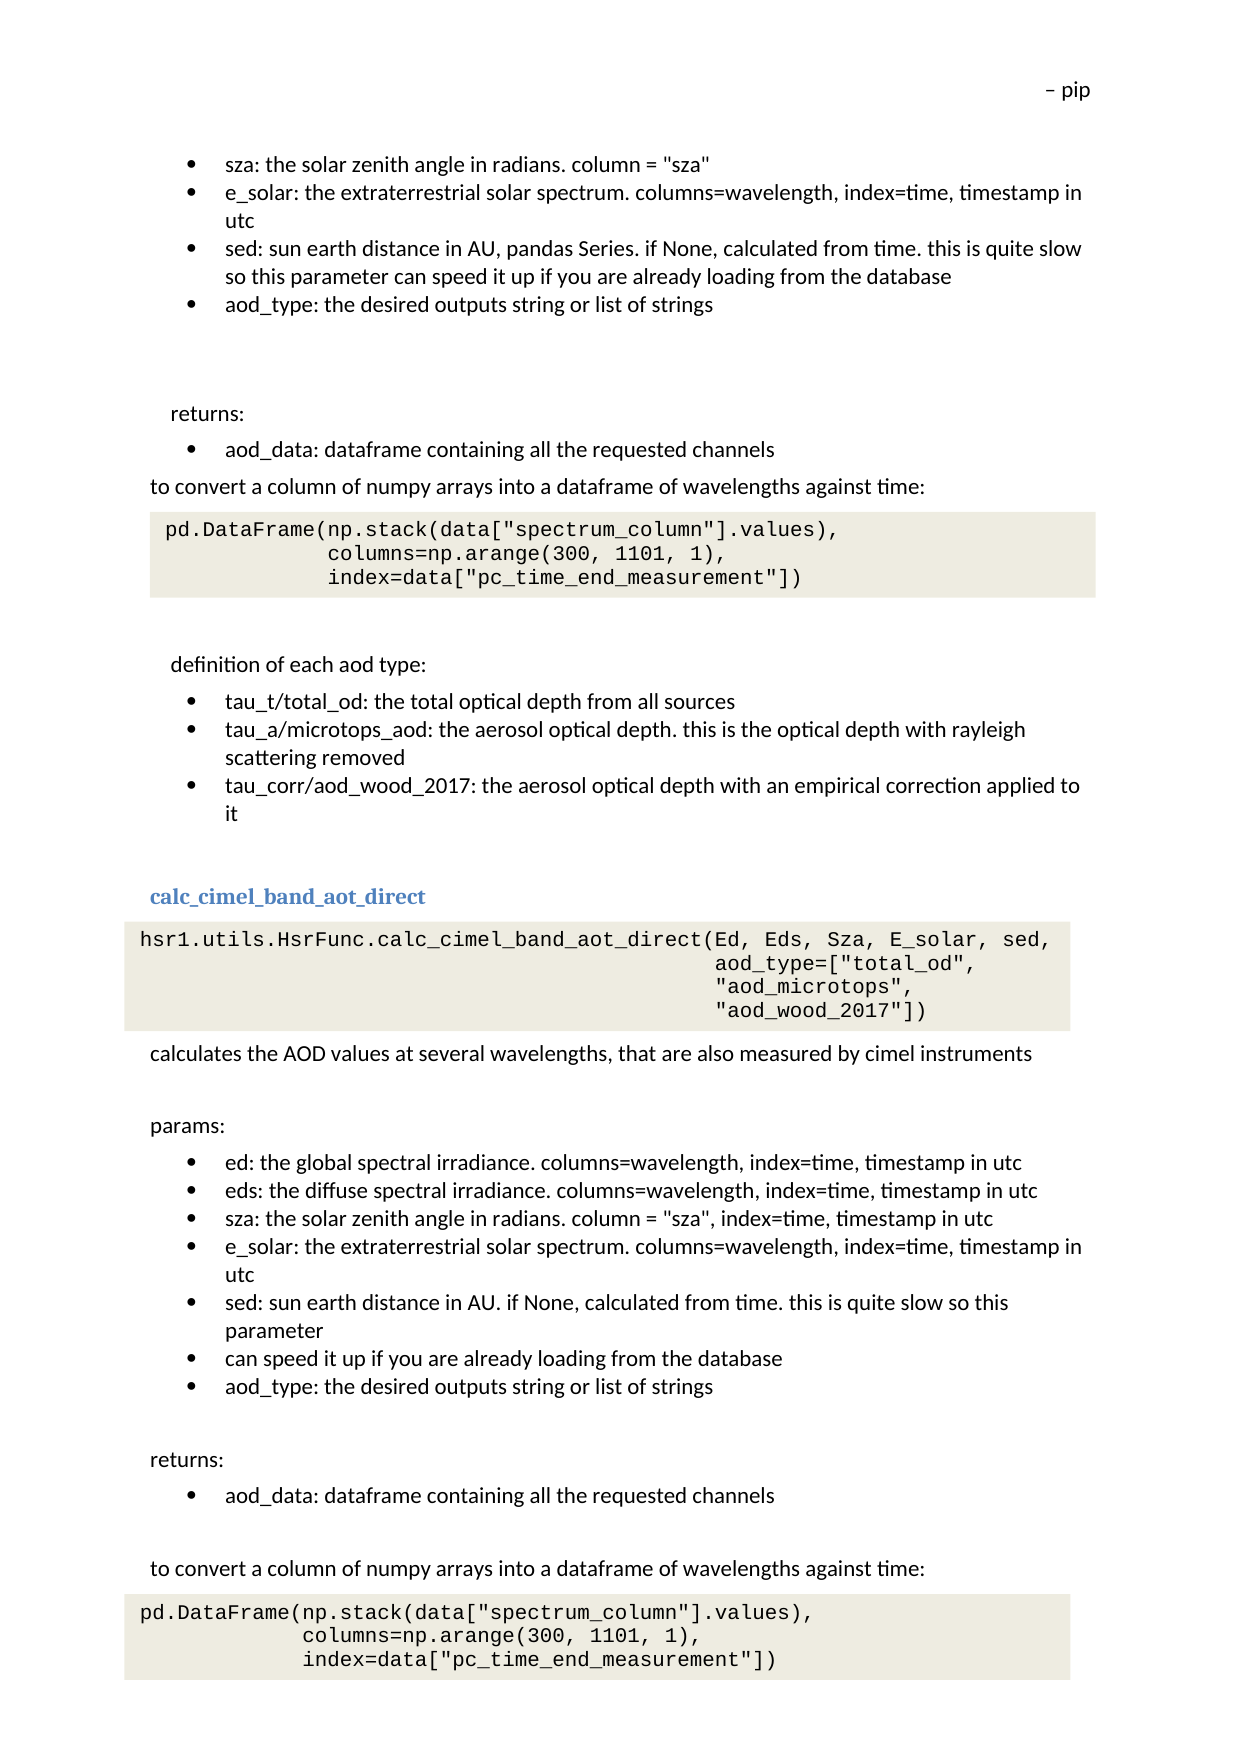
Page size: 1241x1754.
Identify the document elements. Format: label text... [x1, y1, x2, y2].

list sza: the solar zenith angle in radians. column = "sza" [187, 150, 1090, 178]
list tau_corr/aod_wood_2017: the aerosol optical depth with an empirical correction applied to it [187, 771, 1090, 827]
text returns: [150, 399, 1090, 427]
list ed: the global spectral irradiance. columns=wavelength, index=time, timestamp in utc [187, 1148, 1090, 1176]
text calculates the AOD values at several wavelengths, that are also measured by cimel instruments [150, 910, 1090, 1067]
list e_solar: the extraterrestrial solar spectrum. columns=wavelength, index=time, timestamp in utc [187, 178, 1090, 234]
list sed: sun earth distance in AU, pandas Series. if None, calculated from time. this is quite slow so this parameter can speed it up if you are already loading from the database [187, 234, 1090, 290]
list sza: the solar zenith angle in radians. column = "sza", index=time, timestamp in utc [187, 1204, 1090, 1232]
list aod_type: the desired outputs string or list of strings [187, 290, 1090, 318]
list e_solar: the extraterrestrial solar spectrum. columns=wavelength, index=time, timestamp in utc [187, 1232, 1090, 1288]
text definition of each aod type: [150, 650, 1090, 678]
text to convert a column of numpy arrays into a dataframe of wavelengths against time: [150, 472, 1090, 500]
list can speed it up if you are already loading from the database [187, 1344, 1090, 1372]
text to convert a column of numpy arrays into a dataframe of wavelengths against time: [150, 1554, 1090, 1582]
subtitle calc_cimel_band_aot_direct [150, 884, 1090, 910]
list tau_t/total_od: the total optical depth from all sources [187, 687, 1090, 715]
list tau_a/microtops_aod: the aerosol optical depth. this is the optical depth with rayleigh scattering removed [187, 715, 1090, 771]
list sed: sun earth distance in AU. if None, calculated from time. this is quite slow so this parameter [187, 1288, 1090, 1344]
text params: [150, 1112, 1090, 1139]
list aod_data: dataframe containing all the requested channels [187, 1481, 1090, 1509]
list aod_data: dataframe containing all the requested channels [187, 436, 1090, 463]
list aod_type: the desired outputs string or list of strings [187, 1372, 1090, 1400]
list eds: the diffuse spectral irradiance. columns=wavelength, index=time, timestamp in utc [187, 1176, 1090, 1204]
text returns: [150, 1445, 1090, 1473]
